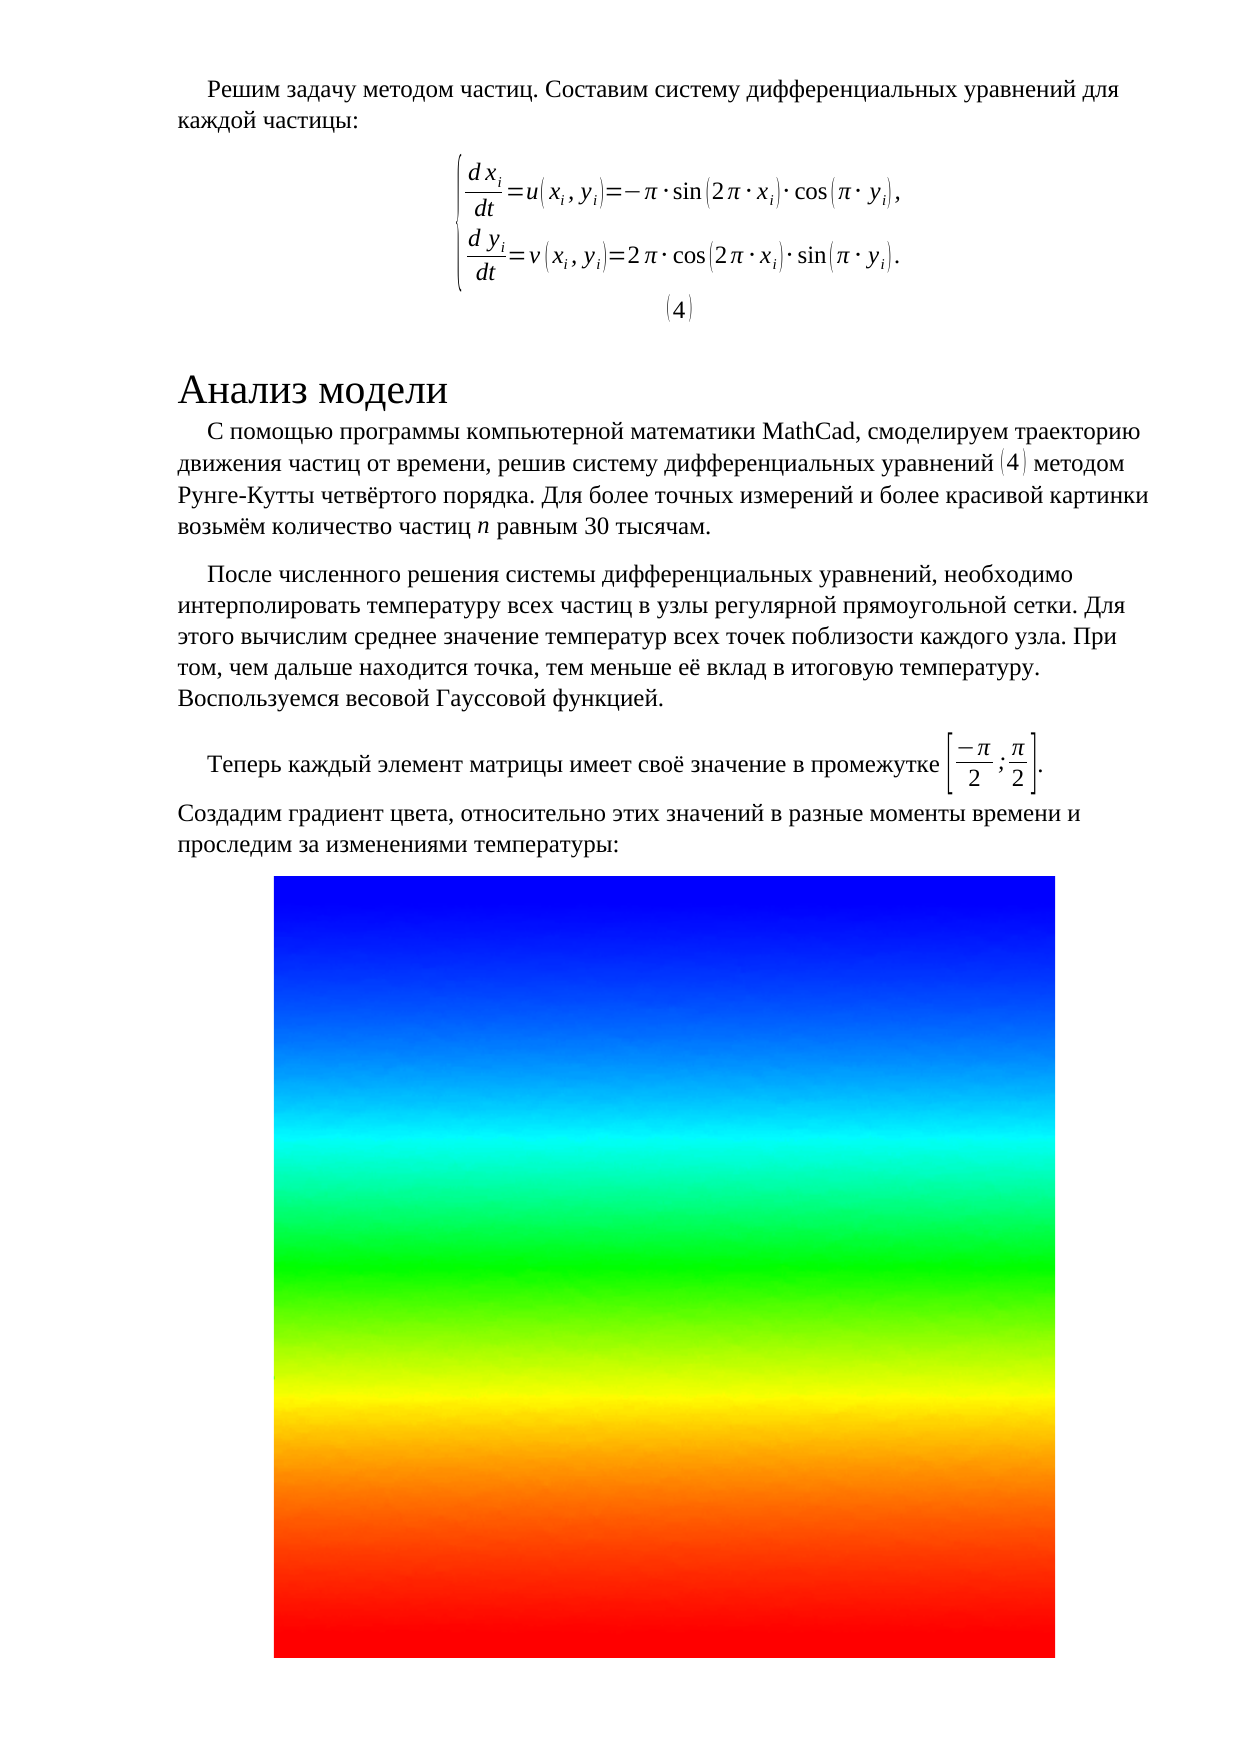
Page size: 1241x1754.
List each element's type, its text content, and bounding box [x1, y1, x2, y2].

subtitle Анализ модели [177, 364, 1152, 412]
text После численного решения системы дифференциальных уравнений, необходимо интерполировать температуру всех частиц в узлы регулярной прямоугольной сетки. Для этого вычислим среднее значение температур всех точек поблизости каждого узла. При том, чем дальше находится точка, тем меньше её вклад в итоговую температуру. Воспользуемся весовой Гауссовой функцией. [177, 559, 1152, 712]
picture [273, 876, 1055, 1082]
text Решим задачу методом частиц. Составим систему дифференциальных уравнений для каждой частицы: [177, 74, 1152, 134]
picture [273, 1109, 1055, 1658]
text С помощью программы компьютерной математики MathCad, смоделируем траекторию движения частиц от времени, решив систему дифференциальных уравнений методом Рунге-Кутты четвёртого порядка. Для более точных измерений и более красивой картинки возьмём количество частиц равным 30 тысячам. [177, 416, 1152, 540]
text Теперь каждый элемент матрицы имеет своё значение в промежутке . Создадим градиент цвета, относительно этих значений в разные моменты времени и проследим за изменениями температуры: [177, 731, 1152, 857]
